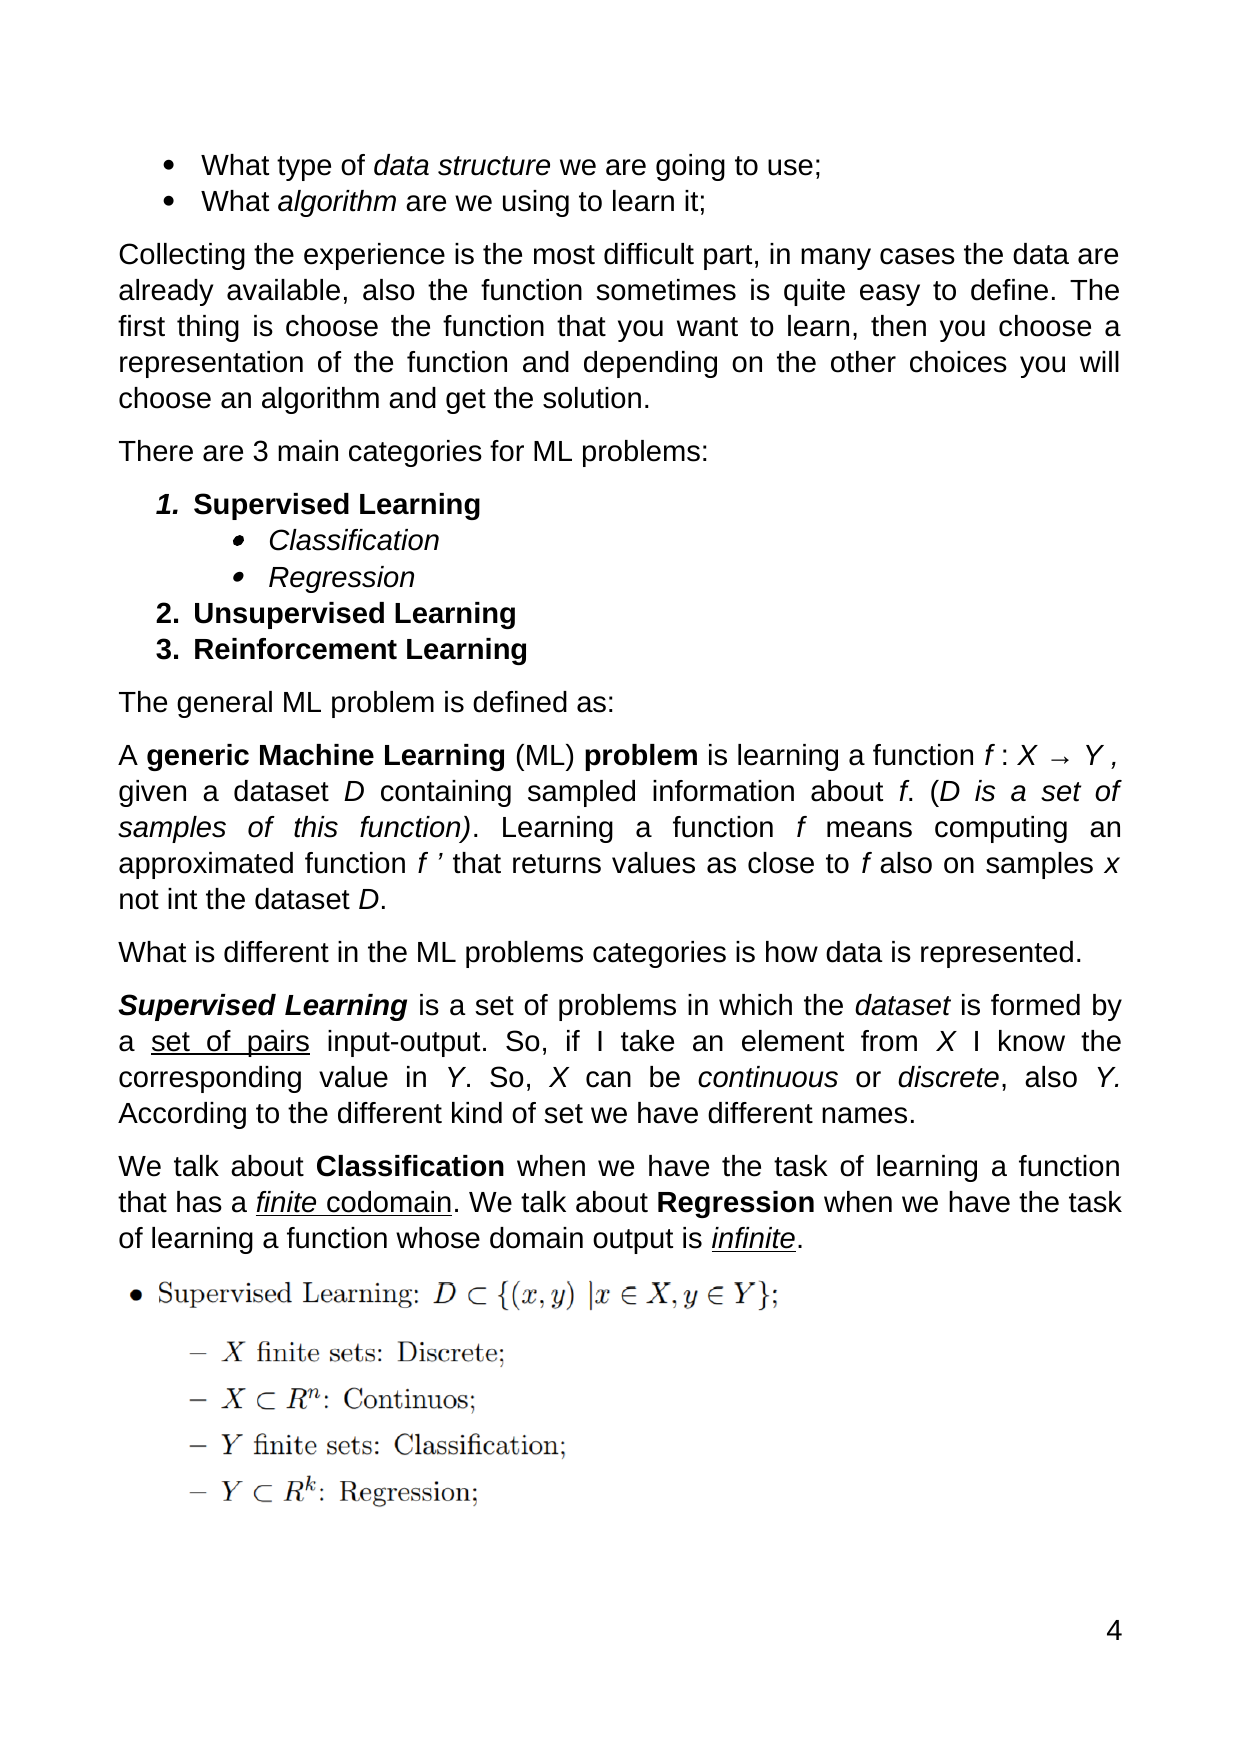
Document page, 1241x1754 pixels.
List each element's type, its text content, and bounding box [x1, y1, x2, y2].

text We talk about Classification when we have the task of learning a function that has a finite codomain. We talk about Regression when we have the task of learning a function whose domain output is infinite. [118, 1149, 1122, 1255]
list What type of data structure we are going to use; [164, 148, 1122, 181]
picture [126, 1274, 796, 1523]
list Classification [231, 523, 1122, 557]
text A generic Machine Learning (ML) problem is learning a function f : X → Y , given a dataset D containing sampled information about f. (D is a set of samples of this function). Learning a function f means computing an approximated function f ’ that returns values as close to f also on samples x not int the dataset D. [118, 738, 1122, 916]
list Reinforcement Learning [156, 632, 1122, 666]
list Unsupervised Learning [156, 596, 1122, 629]
text There are 3 main categories for ML problems: [118, 434, 1122, 468]
text What is different in the ML problems categories is how data is represented. [118, 935, 1122, 969]
list What algorithm are we using to learn it; [164, 184, 1122, 218]
text Supervised Learning is a set of problems in which the dataset is formed by a set of pairs input-output. So, if I take an element from X I know the corresponding value in Y. So, X can be continuous or discrete, also Y. According to the different kind of set we have different names. [118, 988, 1122, 1130]
text Collecting the experience is the most difficult part, in many cases the data are already available, also the function sometimes is quite easy to define. The first thing is choose the function that you want to learn, then you choose a representation of the function and depending on the other choices you will choose an algorithm and get the solution. [118, 237, 1122, 415]
text The general ML problem is defined as: [118, 685, 1122, 718]
list Supervised Learning [156, 487, 1122, 521]
list Regression [231, 560, 1122, 593]
